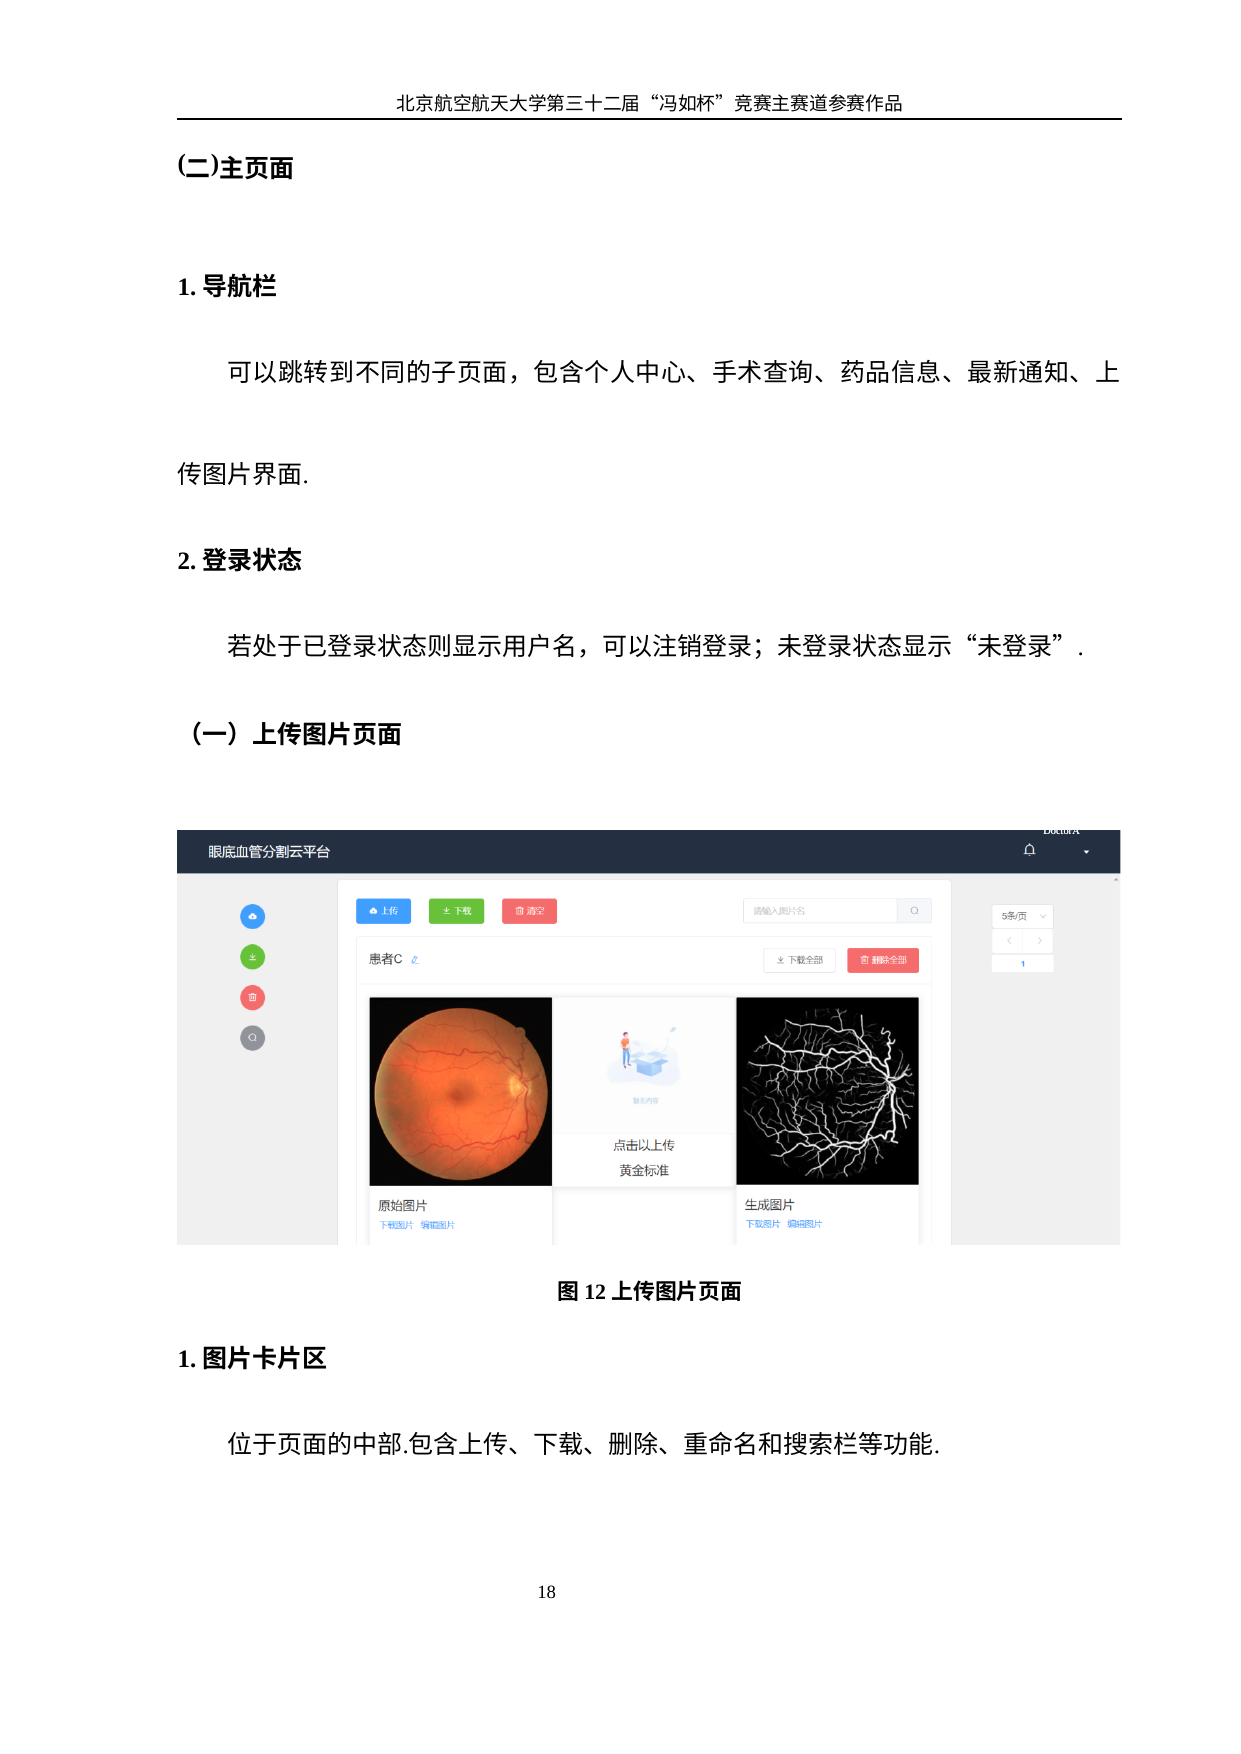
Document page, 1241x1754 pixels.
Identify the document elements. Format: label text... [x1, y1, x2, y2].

text 2. 登录状态 [177, 525, 1122, 593]
text 1. 导航栏 [177, 251, 1122, 319]
picture [177, 830, 1121, 1245]
text 位于页面的中部.包含上传、下载、删除、重命名和搜索栏等功能. [177, 1409, 1122, 1477]
text 图 12 上传图片页面 [177, 1273, 1122, 1307]
text 若处于已登录状态则显示用户名，可以注销登录；未登录状态显示“未登录”. [177, 611, 1122, 679]
title 上传图片页面 [177, 714, 1122, 782]
title (二)主页面 [177, 148, 1122, 216]
text 1. 图片卡片区 [177, 1323, 1122, 1391]
text 可以跳转到不同的子页面，包含个人中心、手术查询、药品信息、最新通知、上传图片界面. [177, 337, 1122, 507]
